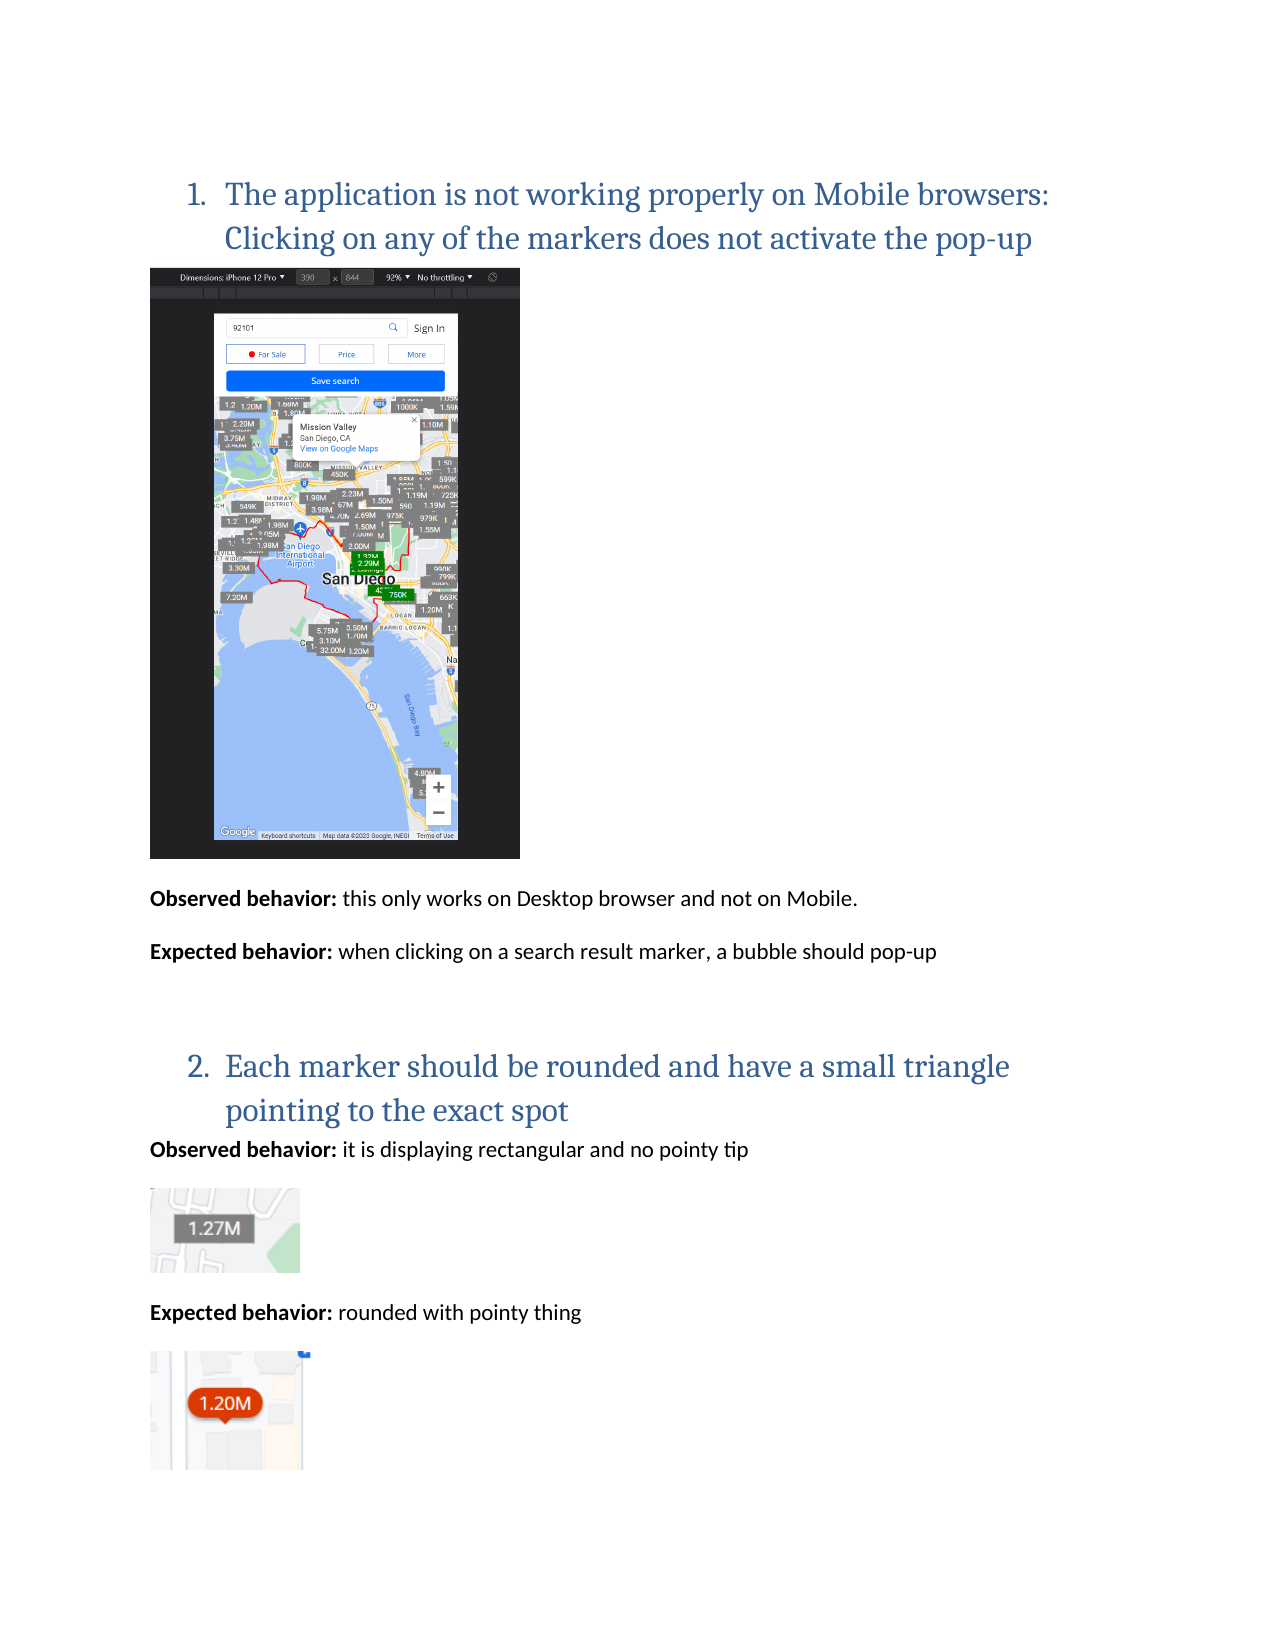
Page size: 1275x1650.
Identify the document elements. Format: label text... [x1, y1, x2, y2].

text Expected behavior: rounded with pointy thing [150, 1298, 1125, 1326]
picture [150, 1351, 311, 1470]
text Expected behavior: when clicking on a search result marker, a bubble should pop-up [150, 937, 1125, 965]
subtitle Each marker should be rounded and have a small triangle pointing to the exact spot [187, 1047, 1125, 1130]
text Observed behavior: this only works on Desktop browser and not on Mobile. [150, 884, 1125, 912]
picture [150, 263, 520, 859]
subtitle The application is not working properly on Mobile browsers: Clicking on any of the markers does not activate the pop-up [187, 175, 1125, 257]
picture [150, 1188, 300, 1273]
text Observed behavior: it is displaying rectangular and no pointy tip [150, 1135, 1125, 1163]
